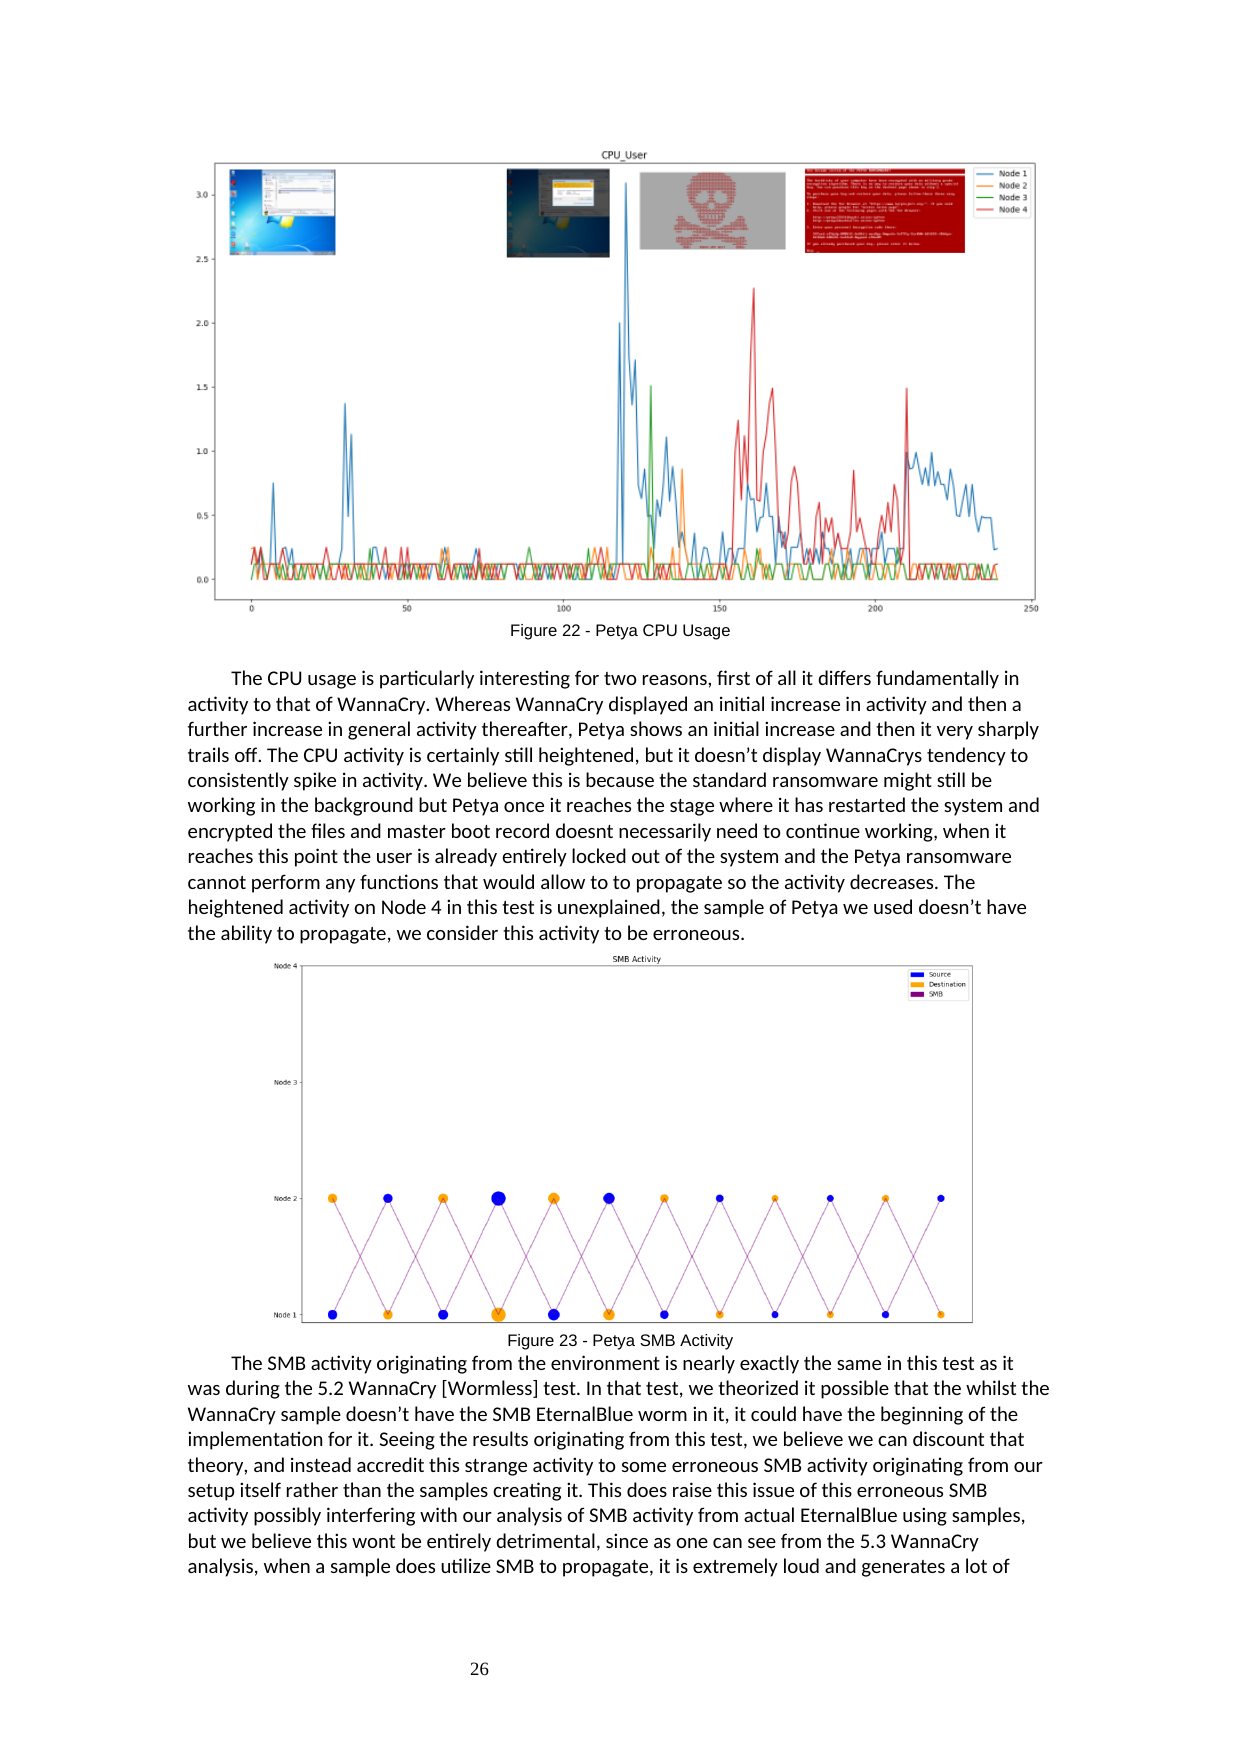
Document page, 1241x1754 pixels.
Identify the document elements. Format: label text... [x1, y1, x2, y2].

text The CPU usage is particularly interesting for two reasons, first of all it differs fundamentally in activity to that of WannaCry. Whereas WannaCry displayed an initial increase in activity and then a further increase in general activity thereafter, Petya shows an initial increase and then it very sharply trails off. The CPU activity is certainly still heightened, but it doesn’t display WannaCrys tendency to consistently spike in activity. We believe this is because the standard ransomware might still be working in the background but Petya once it reaches the stage where it has restarted the system and encrypted the files and master boot record doesnt necessarily need to continue working, when it reaches this point the user is already entirely locked out of the system and the Petya ransomware cannot perform any functions that would allow to to propagate so the activity decreases. The heightened activity on Node 4 in this test is unexplained, the sample of Petya we used doesn’t have the ability to propagate, we consider this activity to be erroneous. [187, 666, 1053, 945]
text Figure 22 - Petya CPU Usage [187, 621, 1053, 640]
picture [187, 150, 1053, 621]
text Figure 23 - Petya SMB Activity [187, 1331, 1053, 1350]
picture [259, 945, 981, 1332]
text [187, 1350, 1053, 1579]
